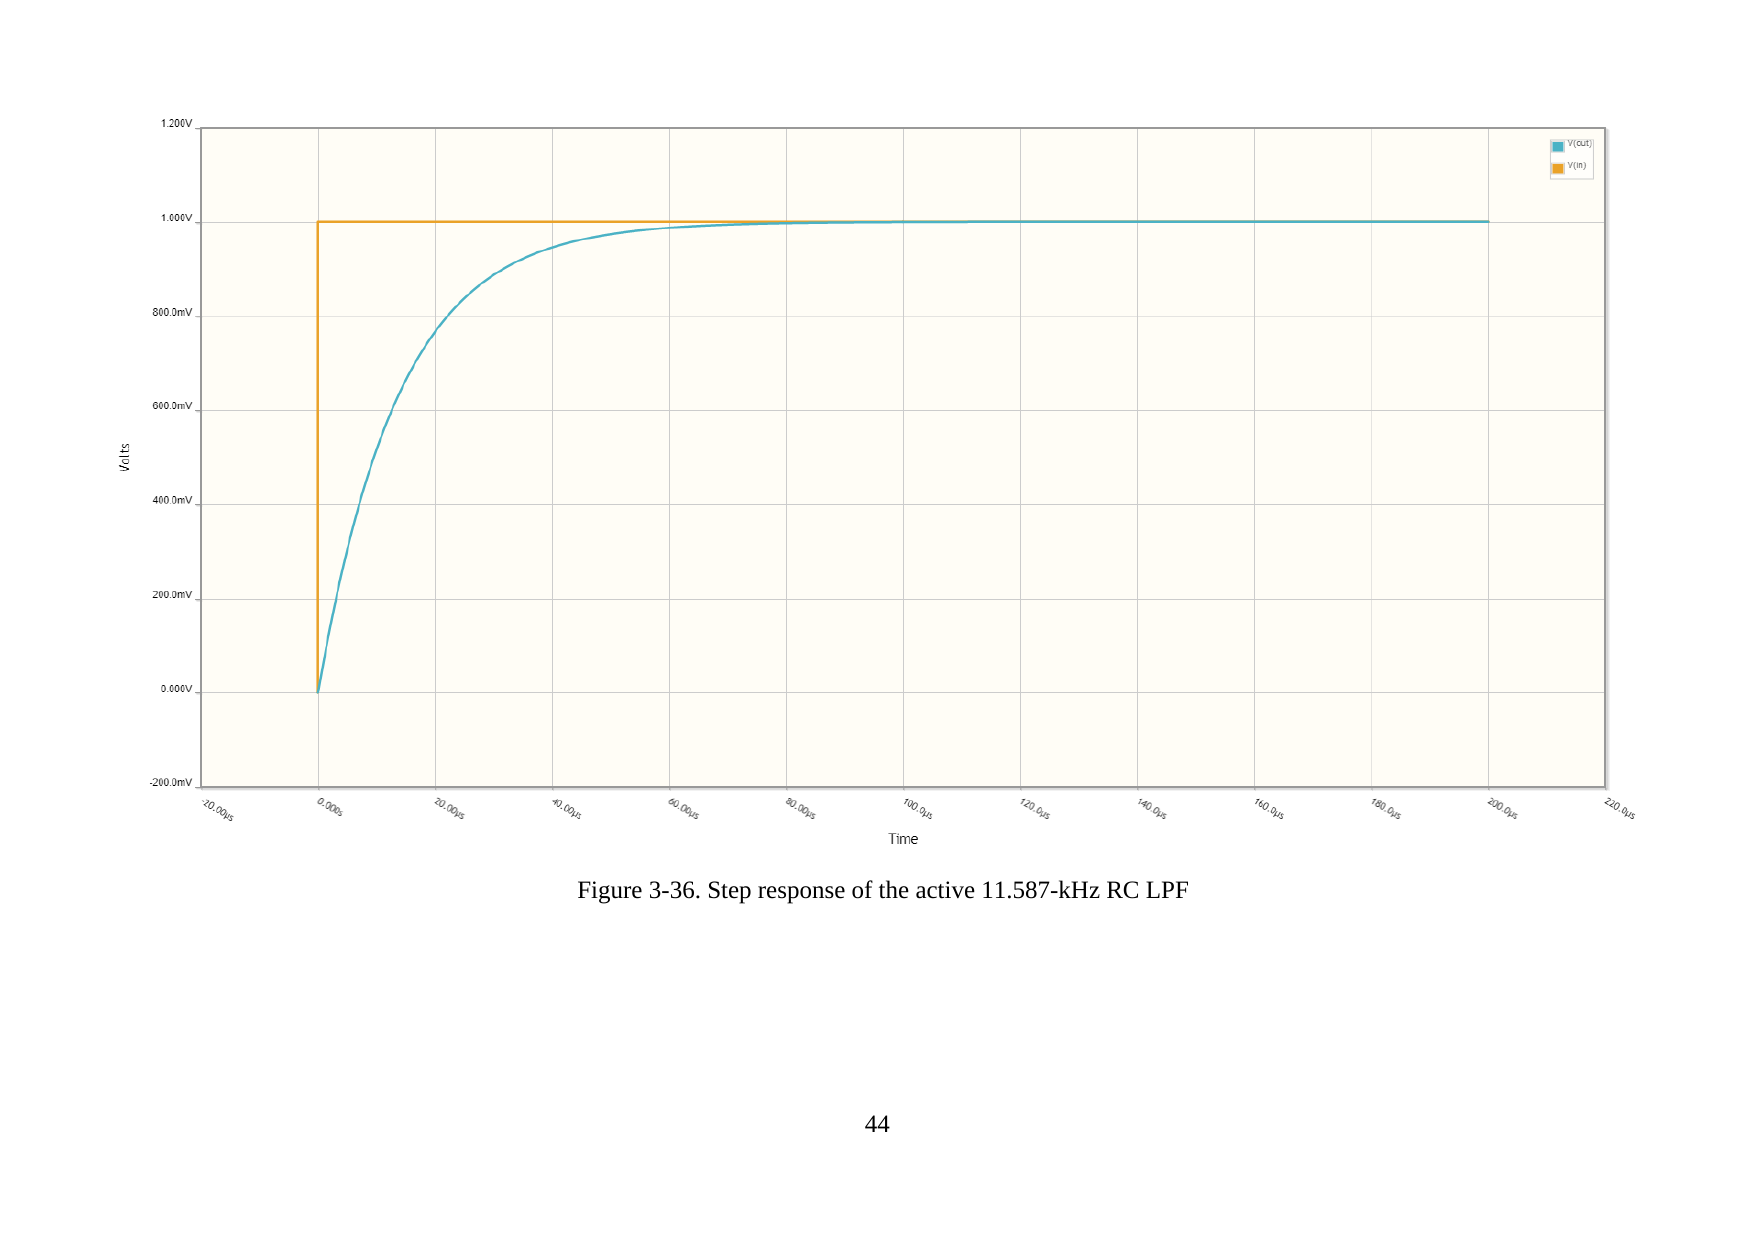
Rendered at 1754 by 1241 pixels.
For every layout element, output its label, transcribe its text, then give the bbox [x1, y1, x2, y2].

picture [118, 118, 1636, 856]
